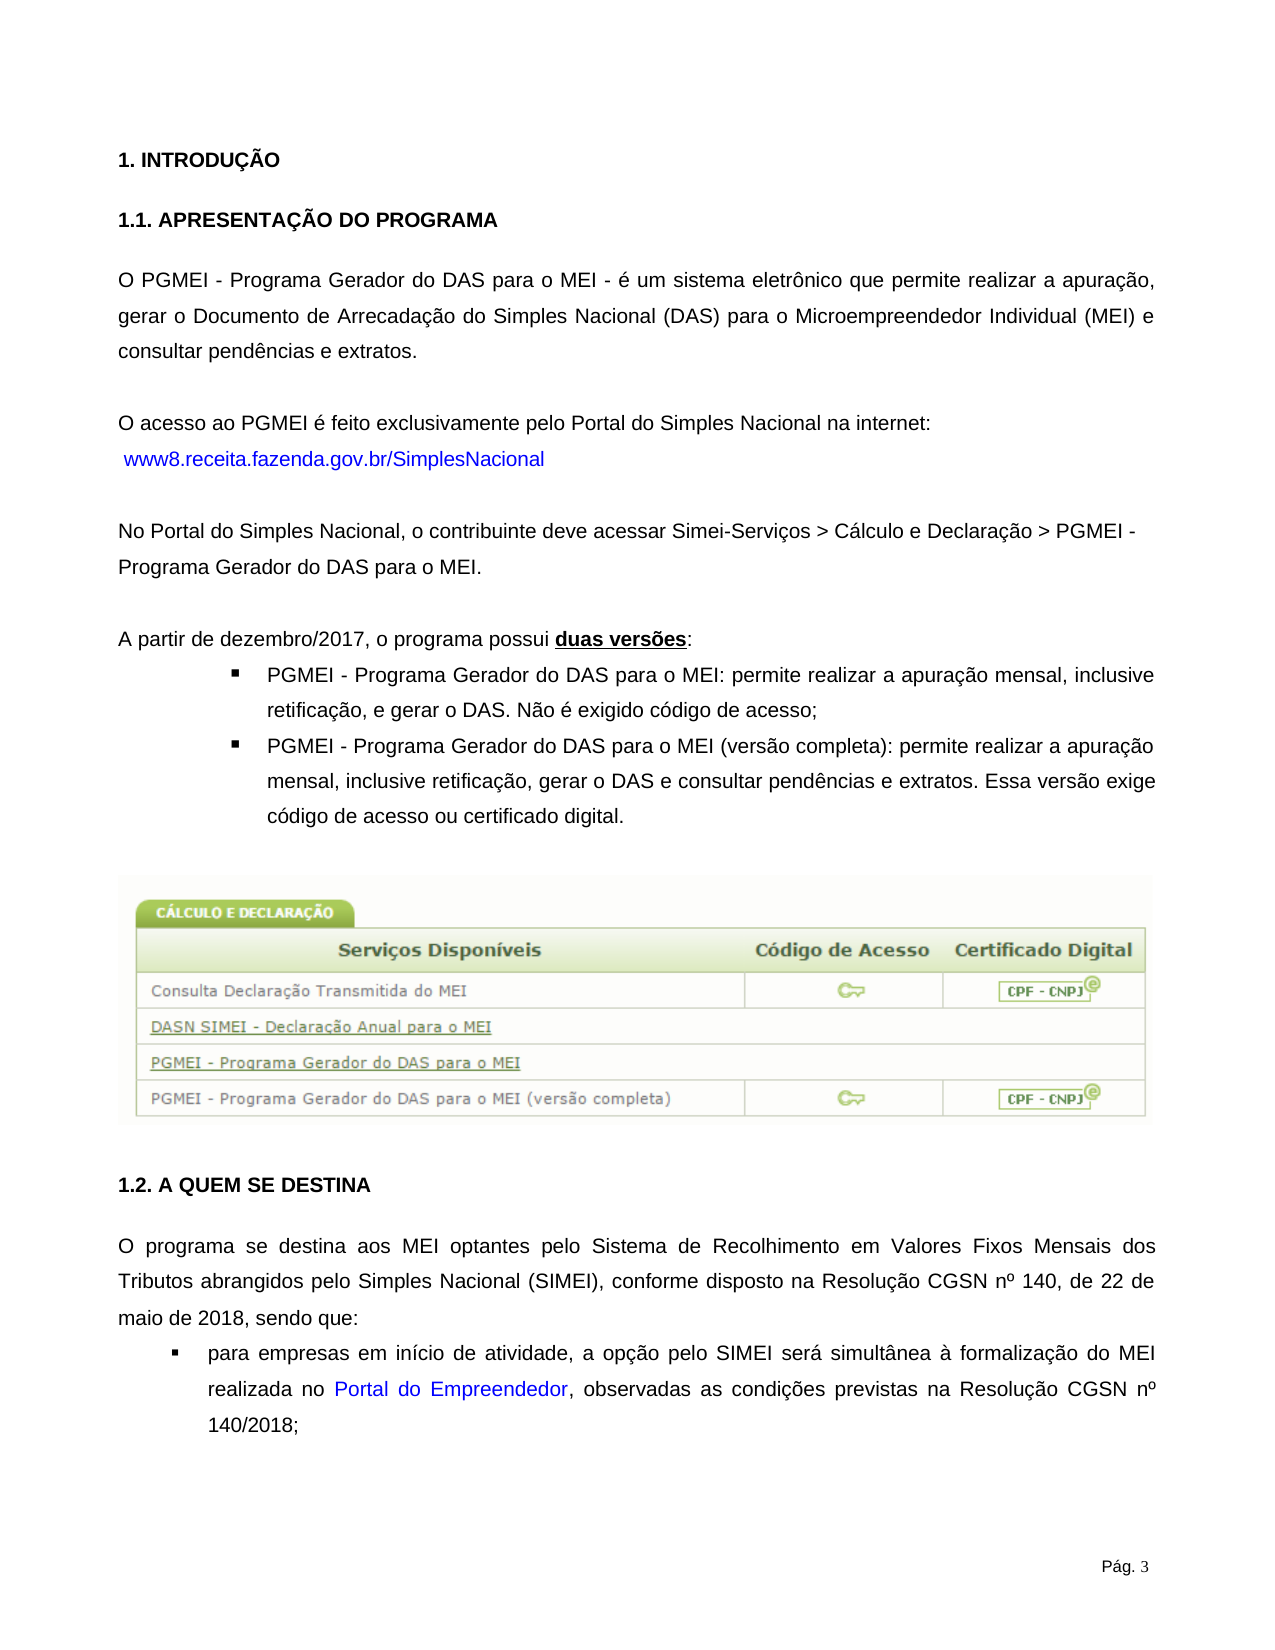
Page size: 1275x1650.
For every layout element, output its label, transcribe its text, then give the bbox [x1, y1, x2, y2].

list para empresas em início de atividade, a opção pelo SIMEI será simultânea à formalização do MEI realizada no Portal do Empreendedor, observadas as condições previstas na Resolução CGSN nº 140/2018; [170, 1341, 1157, 1437]
text No Portal do Simples Nacional, o contribuinte deve acessar Simei-Serviços > Cálculo e Declaração > PGMEI - Programa Gerador do DAS para o MEI. [118, 519, 1179, 579]
text O PGMEI - Programa Gerador do DAS para o MEI - é um sistema eletrônico que permite realizar a apuração, gerar o Documento de Arrecadação do Simples Nacional (DAS) para o Microempreendedor Individual (MEI) e consultar pendências e extratos. [118, 267, 1156, 363]
text A partir de dezembro/2017, o programa possui duas versões: [118, 627, 1179, 651]
subtitle APRESENTAÇÃO DO PROGRAMA [118, 207, 1179, 231]
picture [118, 875, 1153, 1125]
text O programa se destina aos MEI optantes pelo Sistema de Recolhimento em Valores Fixos Mensais dos Tributos abrangidos pelo Simples Nacional (SIMEI), conforme disposto na Resolução CGSN nº 140, de 22 de maio de 2018, sendo que: [118, 1233, 1157, 1329]
list PGMEI - Programa Gerador do DAS para o MEI (versão completa): permite realizar a apuração mensal, inclusive retificação, gerar o DAS e consultar pendências e extratos. Essa versão exige código de acesso ou certificado digital. [229, 733, 1156, 828]
text O acesso ao PGMEI é feito exclusivamente pelo Portal do Simples Nacional na internet: www8.receita.fazenda.gov.br/SimplesNacional [118, 411, 1179, 471]
subtitle A QUEM SE DESTINA [118, 1173, 1179, 1197]
subtitle INTRODUÇÃO [118, 148, 1179, 172]
list PGMEI - Programa Gerador do DAS para o MEI: permite realizar a apuração mensal, inclusive retificação, e gerar o DAS. Não é exigido código de acesso; [229, 663, 1156, 722]
